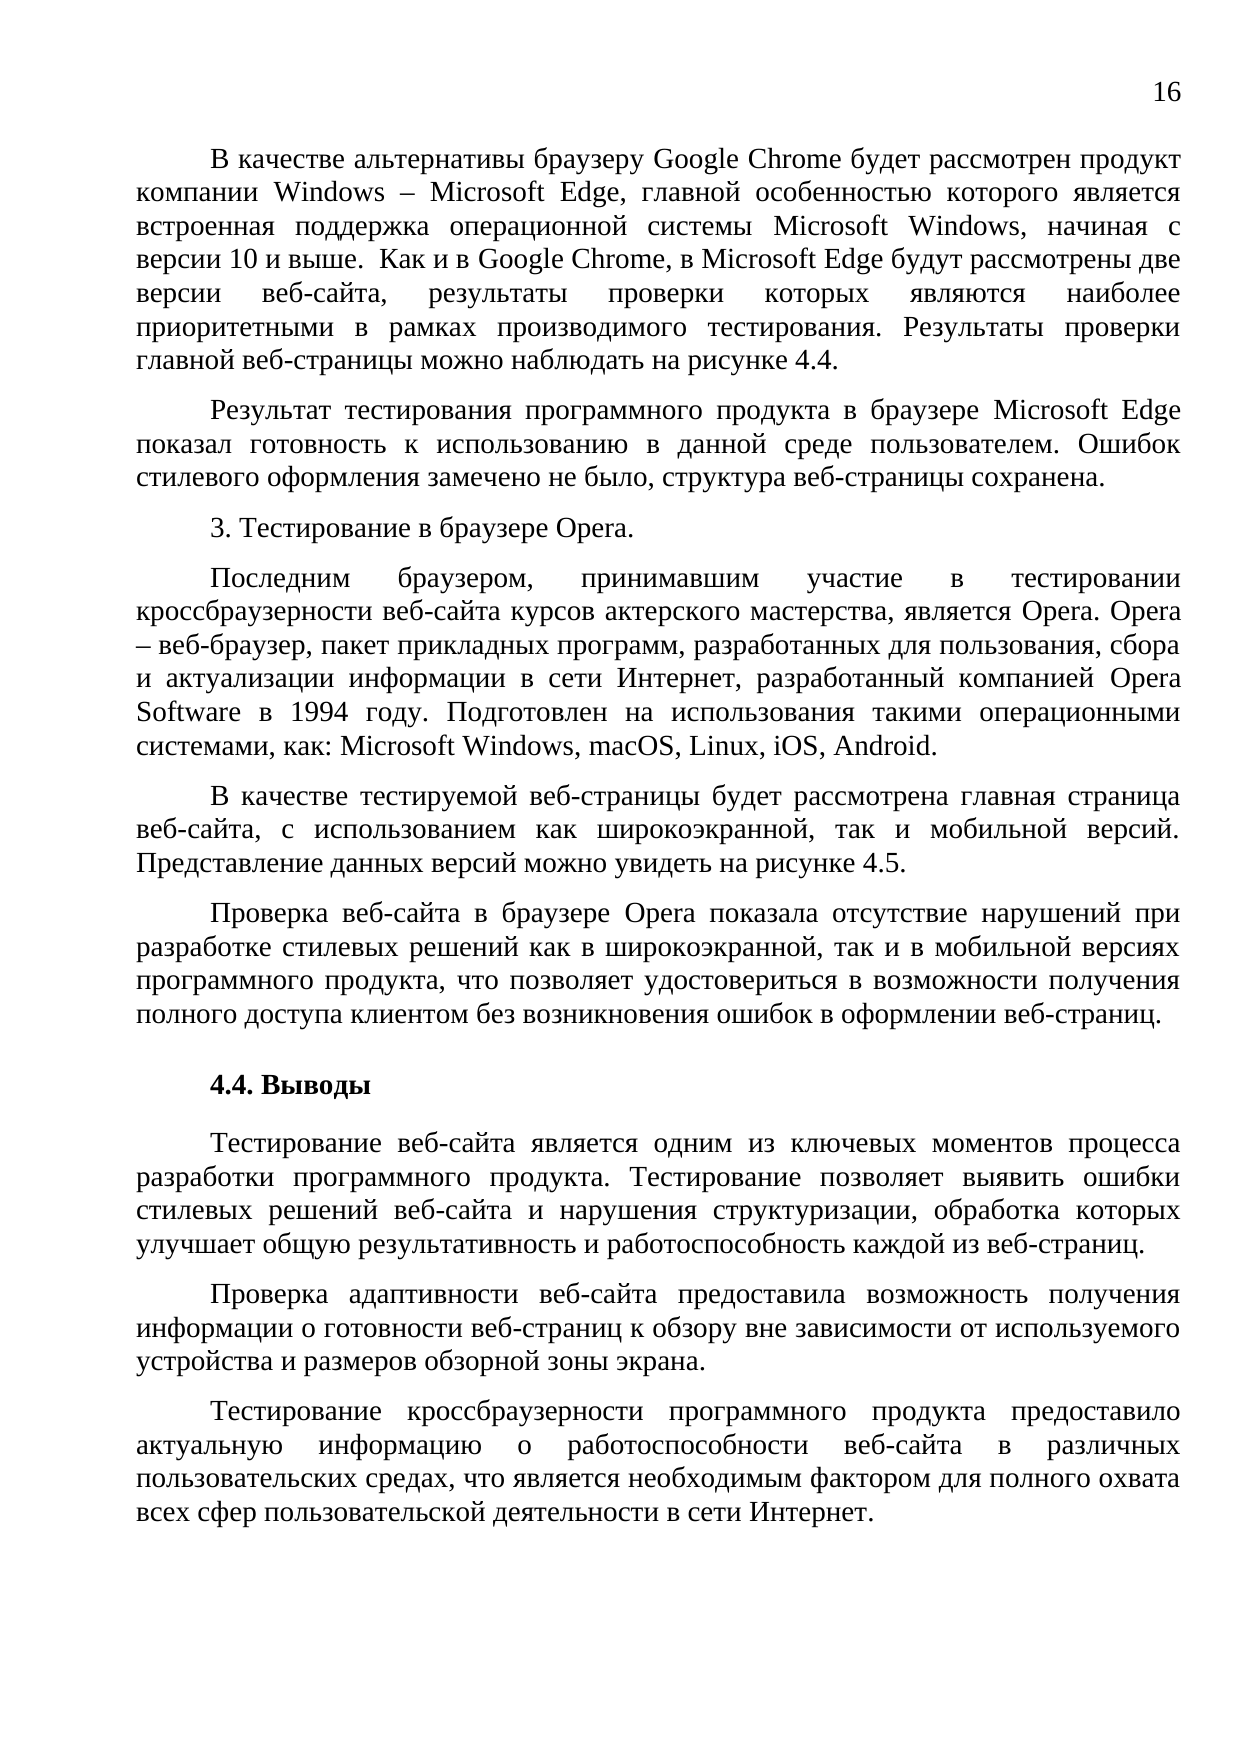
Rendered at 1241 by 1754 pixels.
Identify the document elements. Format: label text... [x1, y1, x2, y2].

subtitle 4.4. Выводы [136, 1067, 1181, 1100]
text В качестве альтернативы браузеру Google Chrome будет рассмотрен продукт компании Windows – Microsoft Edge, главной особенностью которого является встроенная поддержка операционной системы Microsoft Windows, начиная с версии 10 и выше. Как и в Google Chrome, в Microsoft Edge будут рассмотрены две версии веб-сайта, результаты проверки которых являются наиболее приоритетными в рамках производимого тестирования. Результаты проверки главной веб-страницы можно наблюдать на рисунке 4.4. [136, 141, 1181, 376]
text Результат тестирования программного продукта в браузере Microsoft Edge показал готовность к использованию в данной среде пользователем. Ошибок стилевого оформления замечено не было, структура веб-страницы сохранена. [136, 392, 1181, 493]
text Тестирование кроссбраузерности программного продукта предоставило актуальную информацию о работоспособности веб-сайта в различных пользовательских средах, что является необходимым фактором для полного охвата всех сфер пользовательской деятельности в сети Интернет. [136, 1393, 1181, 1528]
text Тестирование веб-сайта является одним из ключевых моментов процесса разработки программного продукта. Тестирование позволяет выявить ошибки стилевых решений веб-сайта и нарушения структуризации, обработка которых улучшает общую результативность и работоспособность каждой из веб-страниц. [136, 1125, 1181, 1259]
text Последним браузером, принимавшим участие в тестировании кроссбраузерности веб-сайта курсов актерского мастерства, является Opera. Opera – веб-браузер, пакет прикладных программ, разработанных для пользования, сбора и актуализации информации в сети Интернет, разработанный компанией Opera Software в 1994 году. Подготовлен на использования такими операционными системами, как: Microsoft Windows, macOS, Linux, iOS, Android. [136, 560, 1181, 761]
text Проверка адаптивности веб-сайта предоставила возможность получения информации о готовности веб-страниц к обзору вне зависимости от используемого устройства и размеров обзорной зоны экрана. [136, 1276, 1181, 1377]
text 3. Тестирование в браузере Opera. [136, 510, 1181, 543]
text В качестве тестируемой веб-страницы будет рассмотрена главная страница веб-сайта, с использованием как широкоэкранной, так и мобильной версий. Представление данных версий можно увидеть на рисунке 4.5. [136, 778, 1181, 878]
text Проверка веб-сайта в браузере Opera показала отсутствие нарушений при разработке стилевых решений как в широкоэкранной, так и в мобильной версиях программного продукта, что позволяет удостовериться в возможности получения полного доступа клиентом без возникновения ошибок в оформлении веб-страниц. [136, 895, 1181, 1029]
